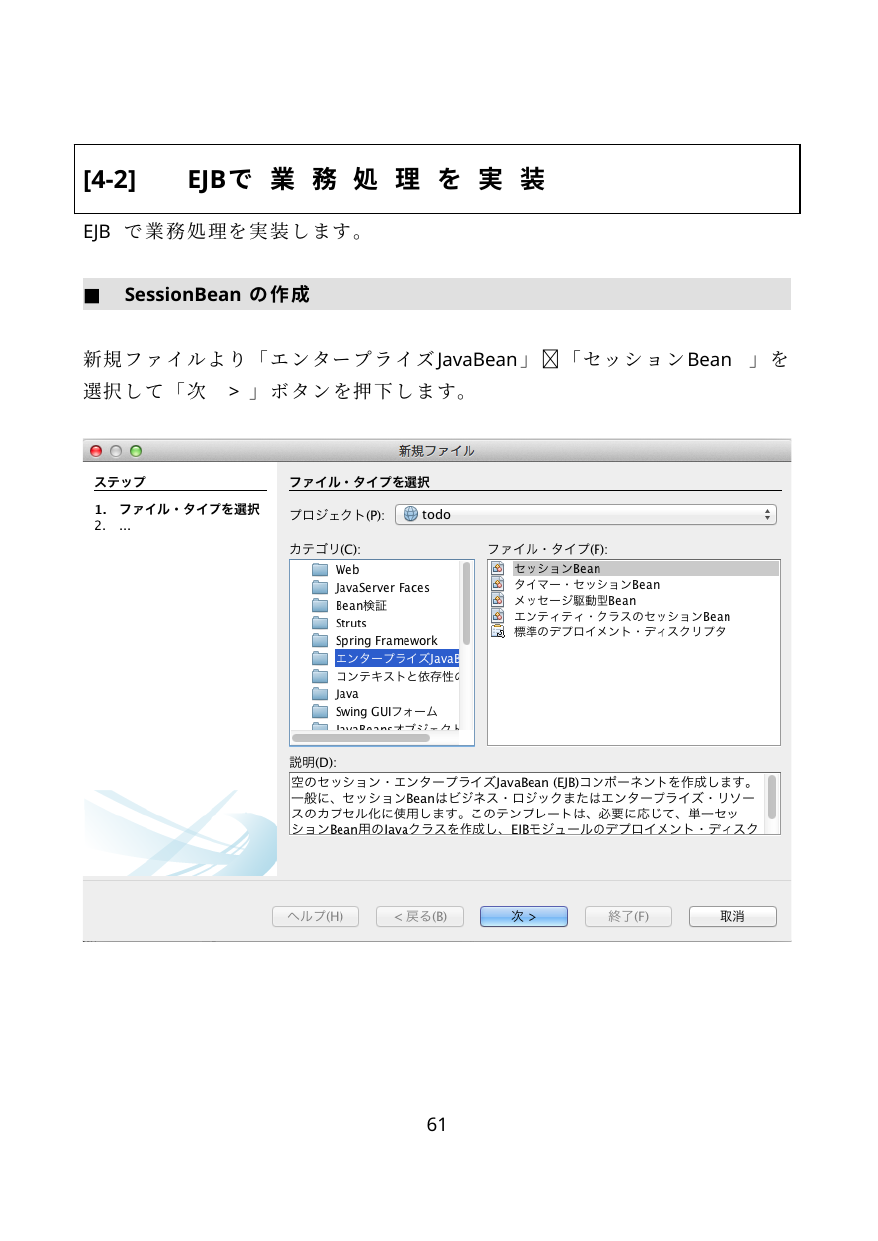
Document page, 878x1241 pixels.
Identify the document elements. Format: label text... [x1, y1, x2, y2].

subtitle EJBで業務処理を実装 [75, 145, 799, 213]
subtitle SessionBeanの作成 [83, 278, 791, 310]
picture [82, 438, 792, 942]
text EJBで業務処理を実装します。 [83, 214, 791, 246]
text 新規ファイルより「エンタープライズJavaBean」「セッションBean」を選択して「次 >」ボタンを押下します。 [83, 342, 791, 407]
